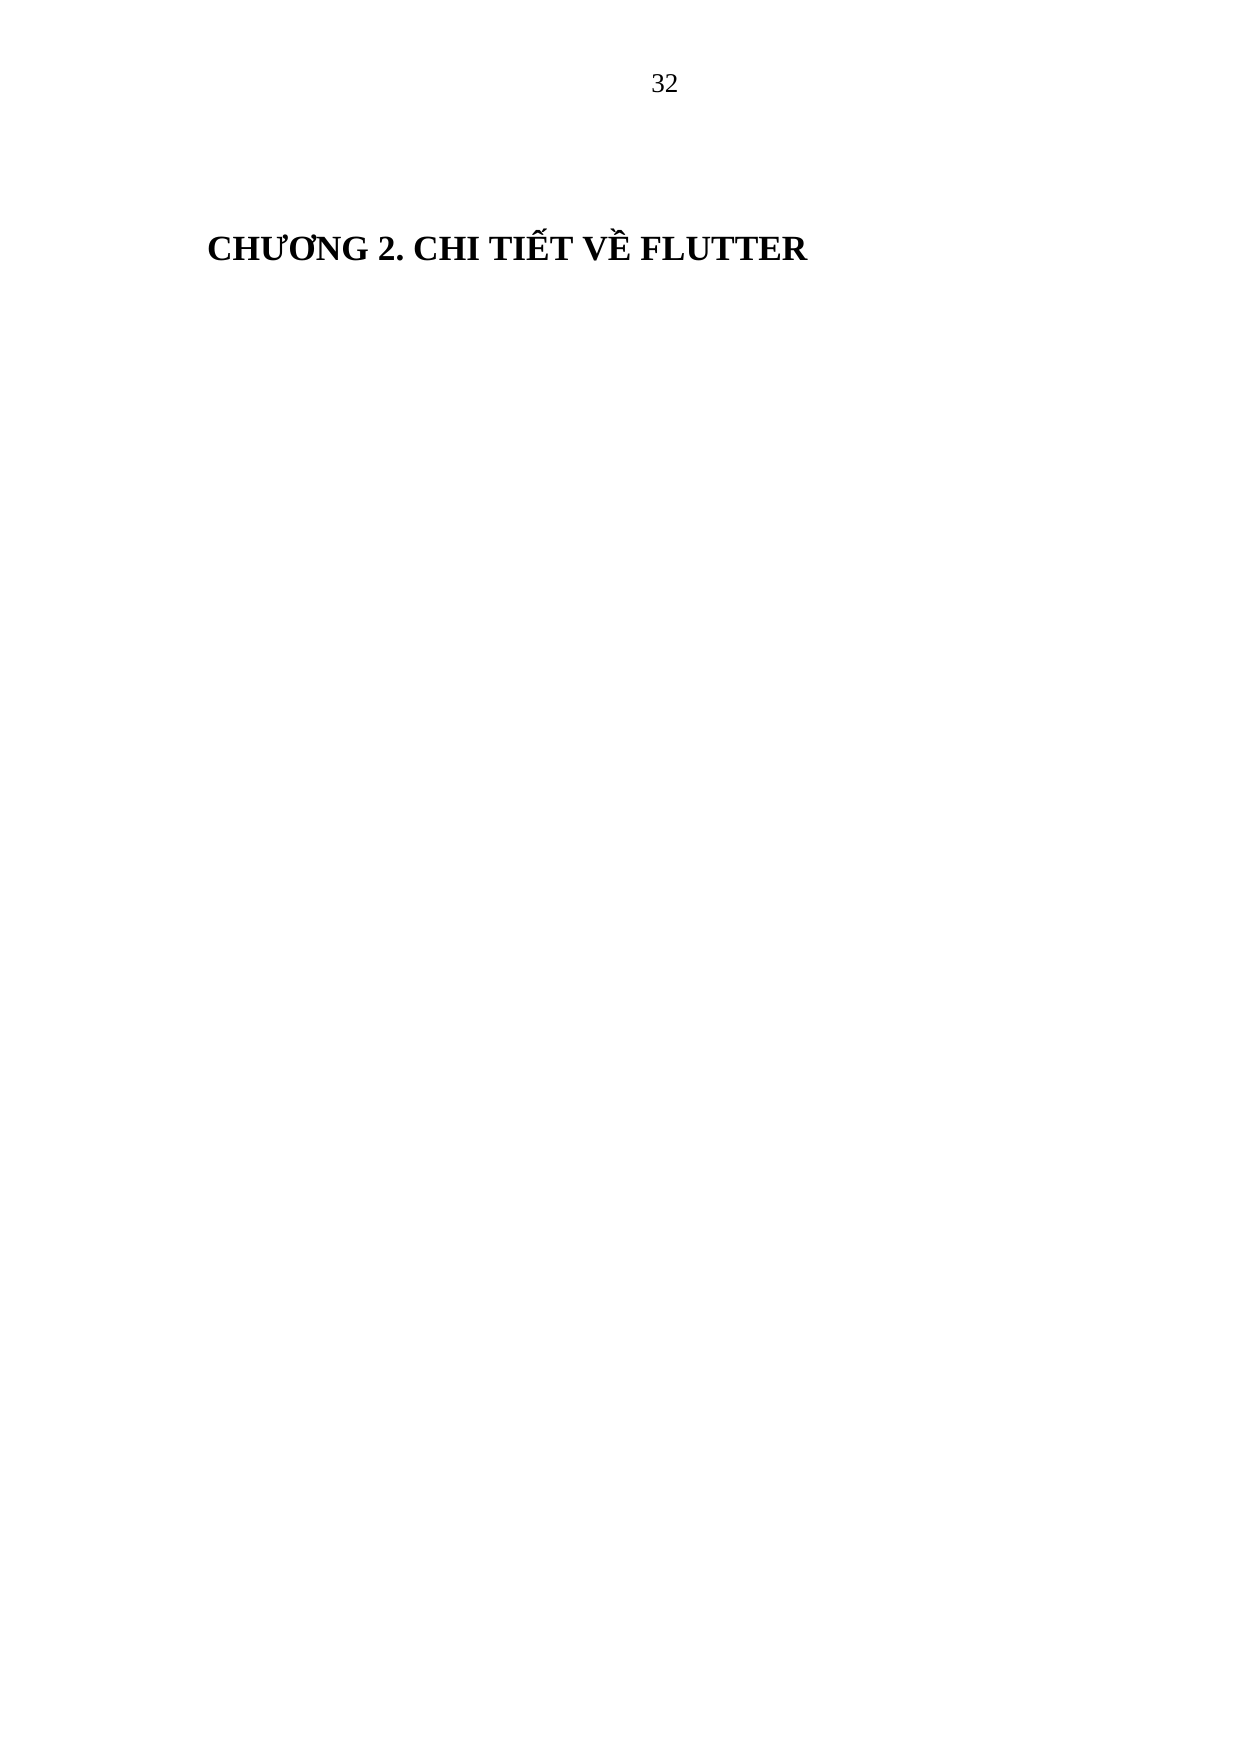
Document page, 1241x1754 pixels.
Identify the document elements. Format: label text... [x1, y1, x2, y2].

subtitle CHƯƠNG 2. CHI TIẾT VỀ FLUTTER [207, 227, 1152, 268]
